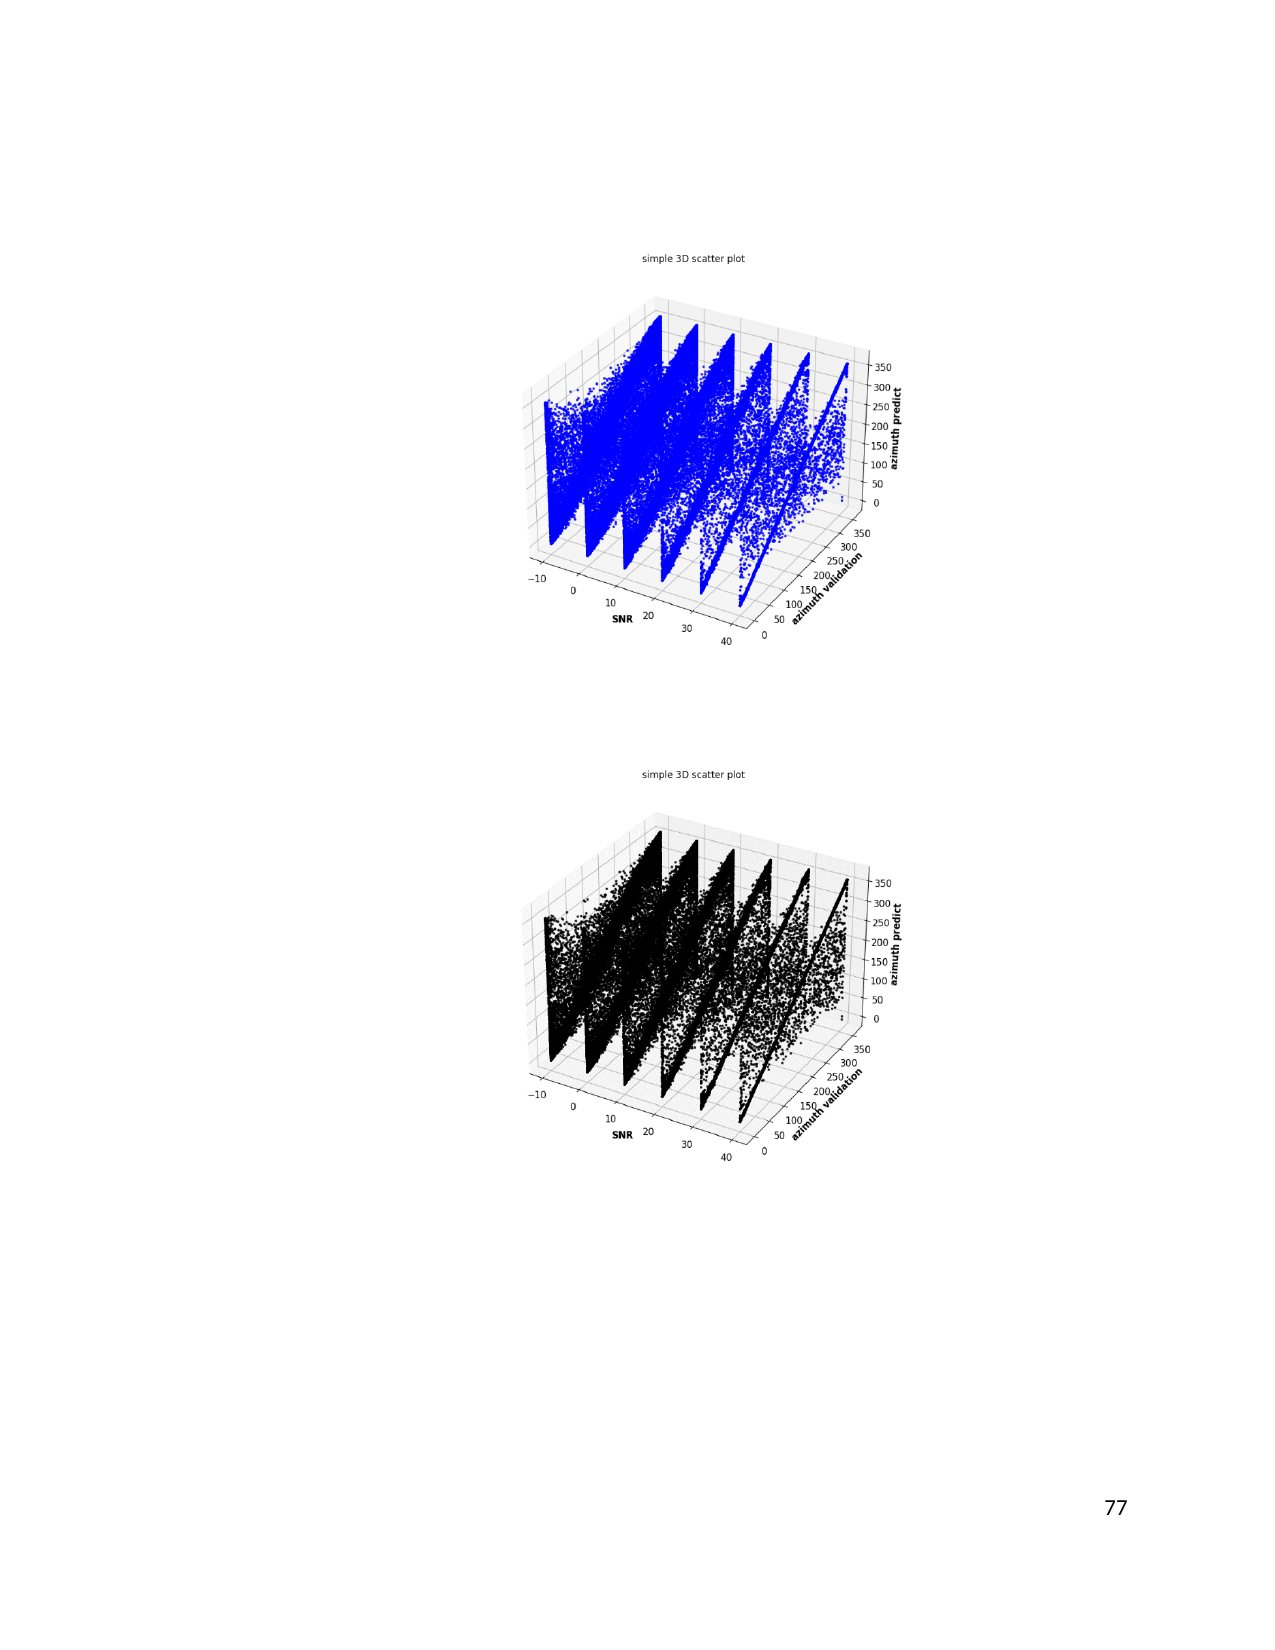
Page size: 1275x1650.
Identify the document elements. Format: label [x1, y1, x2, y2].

picture [236, 722, 1128, 1224]
picture [236, 206, 1128, 708]
